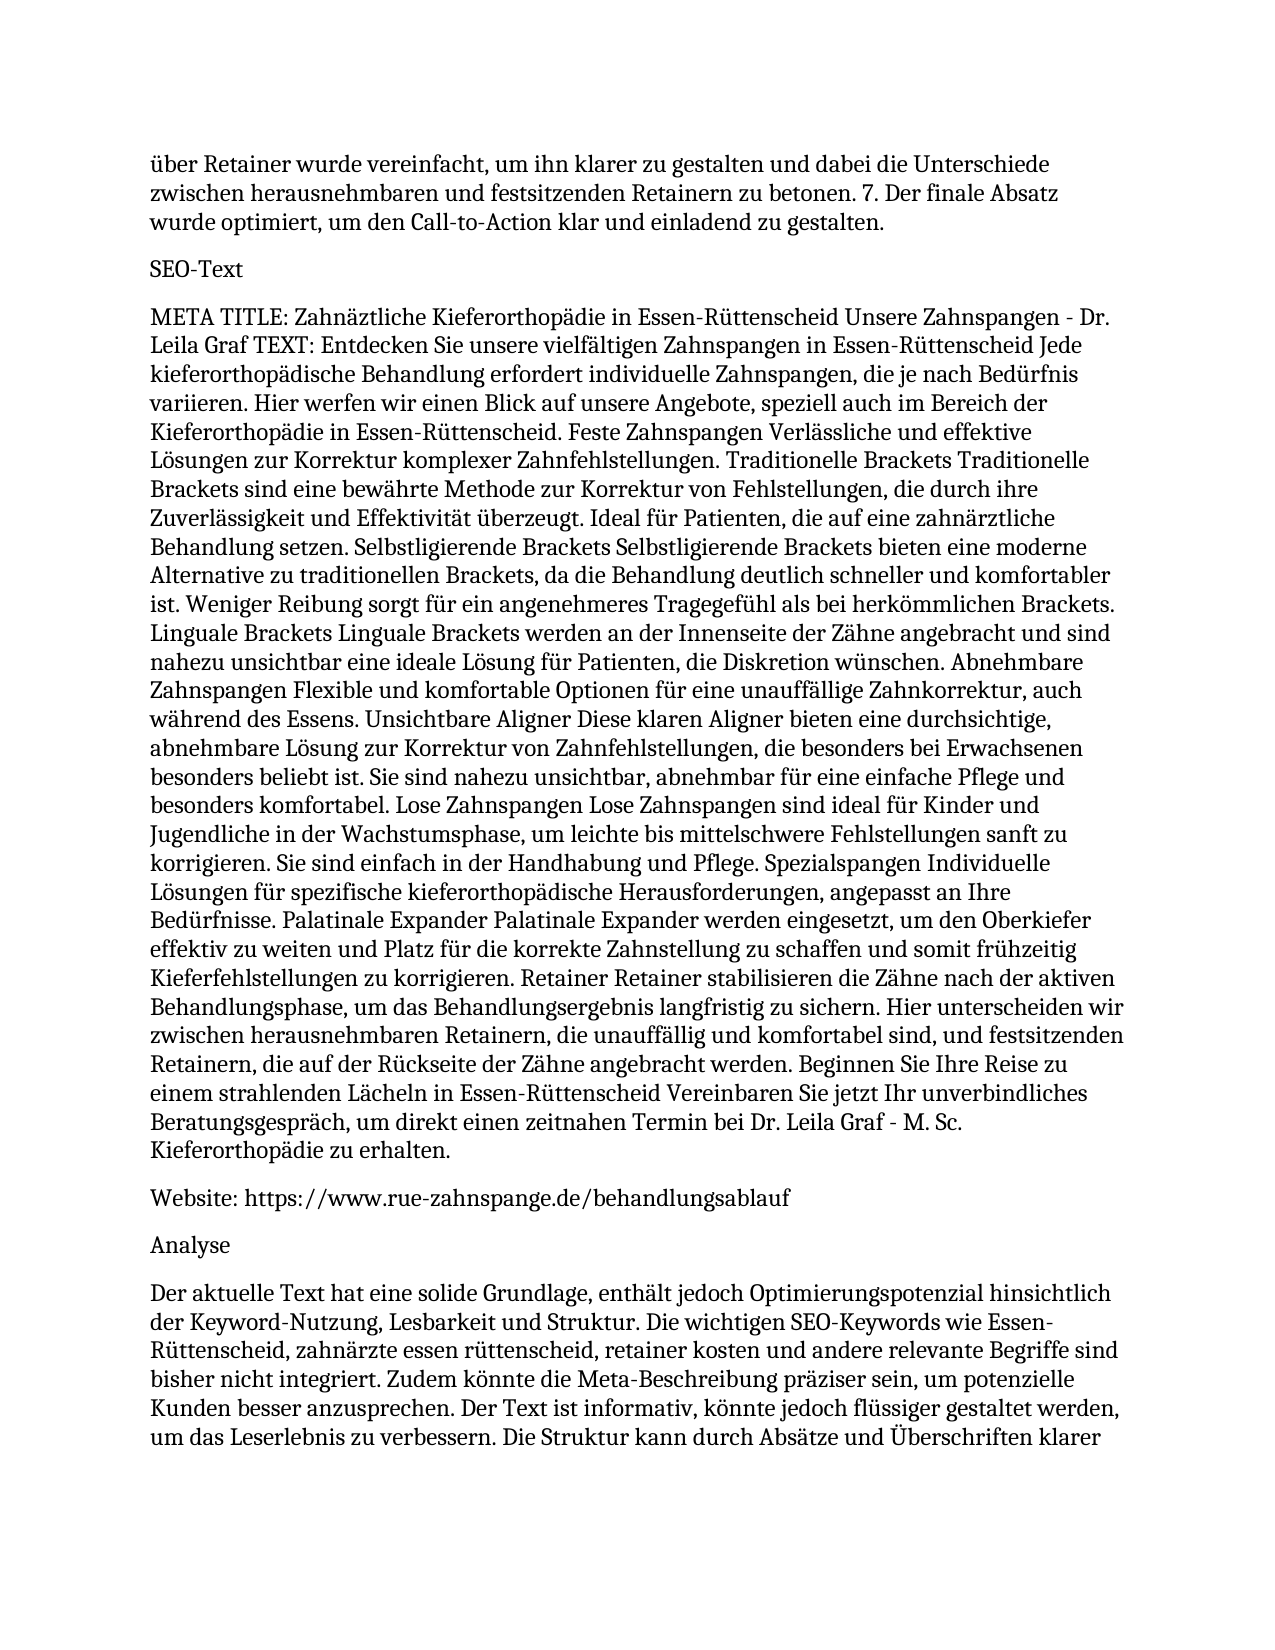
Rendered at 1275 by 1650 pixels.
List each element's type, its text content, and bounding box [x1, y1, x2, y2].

text Website: https://www.rue-zahnspange.de/behandlungsablauf [150, 1184, 1125, 1212]
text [150, 150, 1125, 236]
text META TITLE: Zahnäztliche Kieferorthopädie in Essen-Rüttenscheid Unsere Zahnspangen - Dr. Leila Graf TEXT: Entdecken Sie unsere vielfältigen Zahnspangen in Essen-Rüttenscheid Jede kieferorthopädische Behandlung erfordert individuelle Zahnspangen, die je nach Bedürfnis variieren. Hier werfen wir einen Blick auf unsere Angebote, speziell auch im Bereich der Kieferorthopädie in Essen-Rüttenscheid. Feste Zahnspangen Verlässliche und effektive Lösungen zur Korrektur komplexer Zahnfehlstellungen. Traditionelle Brackets Traditionelle Brackets sind eine bewährte Methode zur Korrektur von Fehlstellungen, die durch ihre Zuverlässigkeit und Effektivität überzeugt. Ideal für Patienten, die auf eine zahnärztliche Behandlung setzen. Selbstligierende Brackets Selbstligierende Brackets bieten eine moderne Alternative zu traditionellen Brackets, da die Behandlung deutlich schneller und komfortabler ist. Weniger Reibung sorgt für ein angenehmeres Tragegefühl als bei herkömmlichen Brackets. Linguale Brackets Linguale Brackets werden an der Innenseite der Zähne angebracht und sind nahezu unsichtbar eine ideale Lösung für Patienten, die Diskretion wünschen. Abnehmbare Zahnspangen Flexible und komfortable Optionen für eine unauffällige Zahnkorrektur, auch während des Essens. Unsichtbare Aligner Diese klaren Aligner bieten eine durchsichtige, abnehmbare Lösung zur Korrektur von Zahnfehlstellungen, die besonders bei Erwachsenen besonders beliebt ist. Sie sind nahezu unsichtbar, abnehmbar für eine einfache Pflege und besonders komfortabel. Lose Zahnspangen Lose Zahnspangen sind ideal für Kinder und Jugendliche in der Wachstumsphase, um leichte bis mittelschwere Fehlstellungen sanft zu korrigieren. Sie sind einfach in der Handhabung und Pflege. Spezialspangen Individuelle Lösungen für spezifische kieferorthopädische Herausforderungen, angepasst an Ihre Bedürfnisse. Palatinale Expander Palatinale Expander werden eingesetzt, um den Oberkiefer effektiv zu weiten und Platz für die korrekte Zahnstellung zu schaffen und somit frühzeitig Kieferfehlstellungen zu korrigieren. Retainer Retainer stabilisieren die Zähne nach der aktiven Behandlungsphase, um das Behandlungsergebnis langfristig zu sichern. Hier unterscheiden wir zwischen herausnehmbaren Retainern, die unauffällig und komfortabel sind, und festsitzenden Retainern, die auf der Rückseite der Zähne angebracht werden. Beginnen Sie Ihre Reise zu einem strahlenden Lächeln in Essen-Rüttenscheid Vereinbaren Sie jetzt Ihr unverbindliches Beratungsgespräch, um direkt einen zeitnahen Termin bei Dr. Leila Graf - M. Sc. Kieferorthopädie zu erhalten. [150, 302, 1125, 1165]
text Analyse [150, 1231, 1125, 1260]
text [150, 1279, 1125, 1451]
text SEO-Text [150, 255, 1125, 284]
